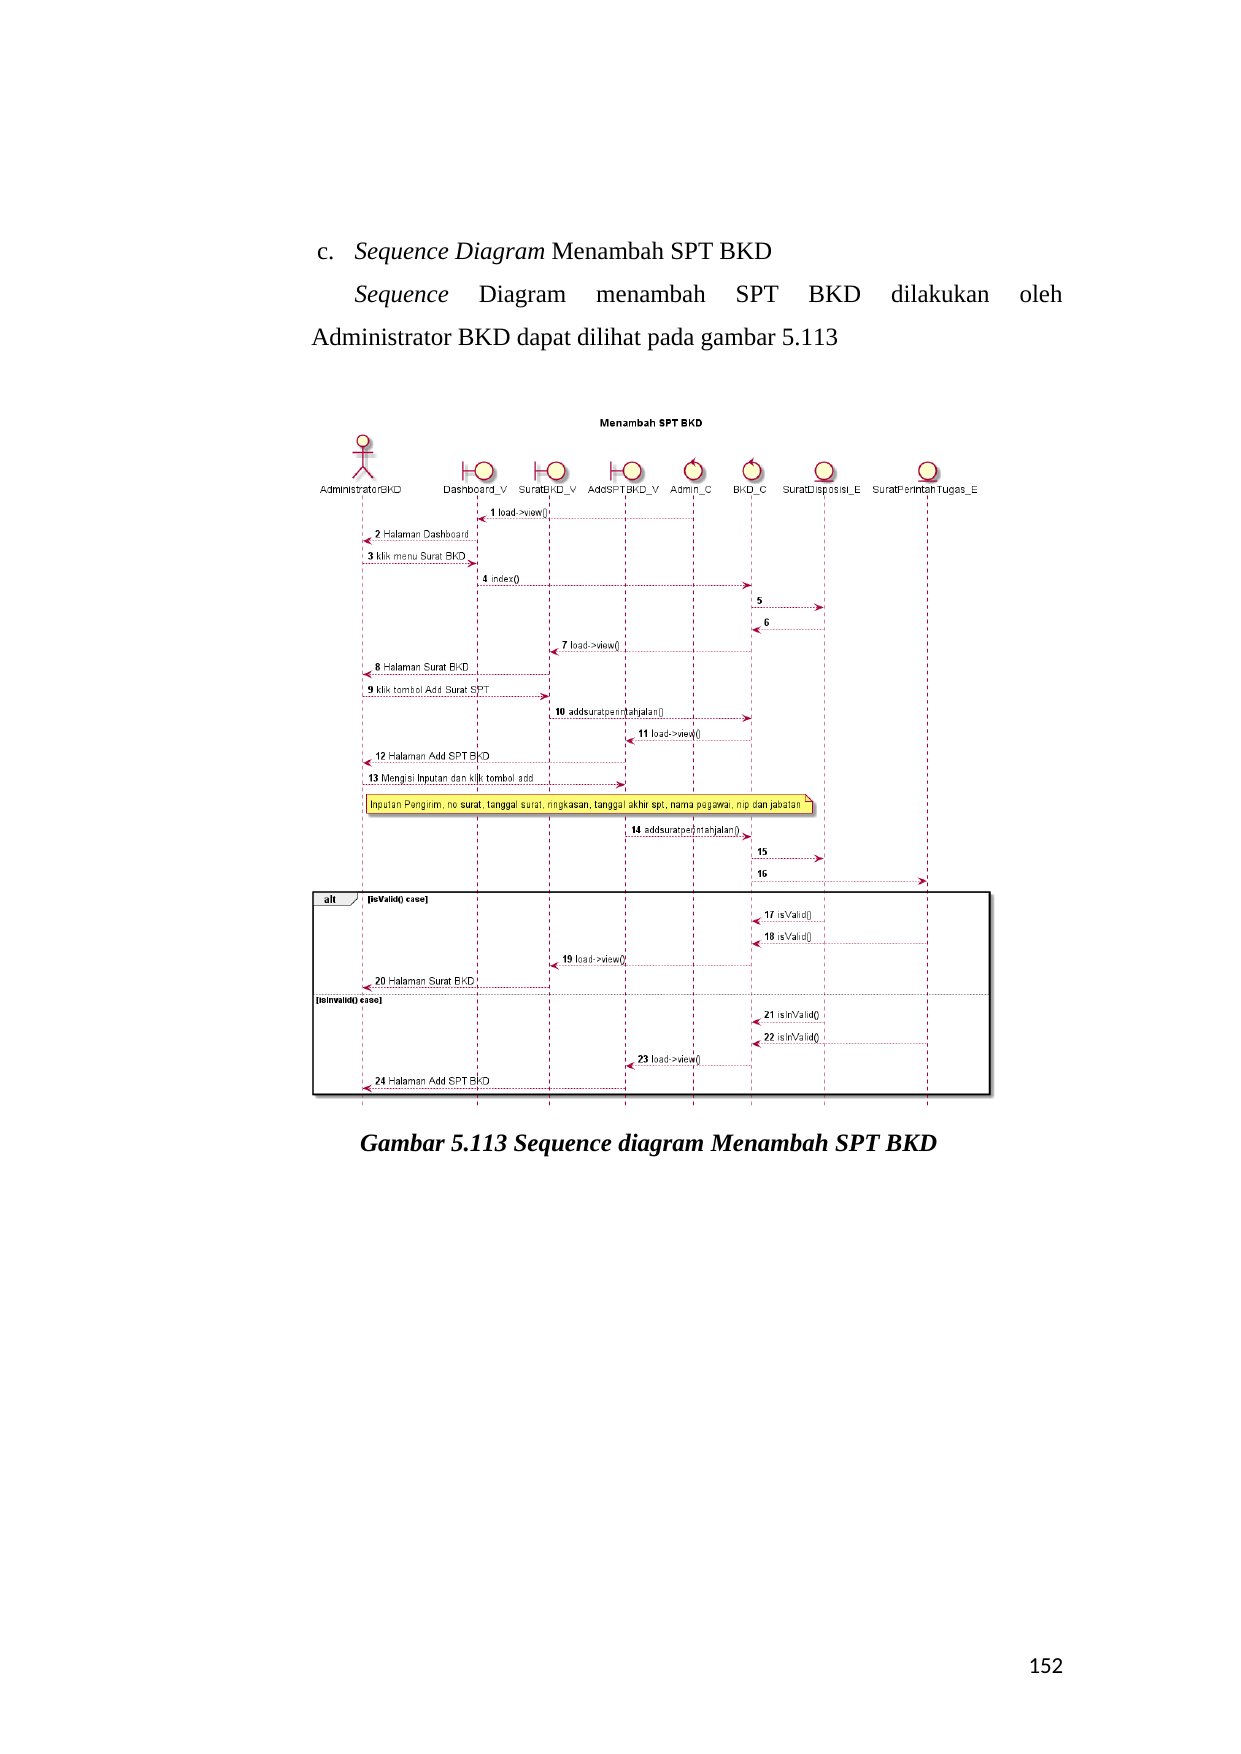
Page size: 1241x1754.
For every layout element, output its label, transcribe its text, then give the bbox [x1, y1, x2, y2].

list Sequence Diagram menambah SPT BKD dilakukan oleh Administrator BKD dapat dilihat pada gambar 5.113 [311, 279, 1063, 351]
text Gambar 5.113 Sequence diagram Menambah SPT BKD [236, 1128, 1063, 1156]
picture [303, 408, 997, 1114]
list Sequence Diagram Menambah SPT BKD [317, 236, 1063, 265]
